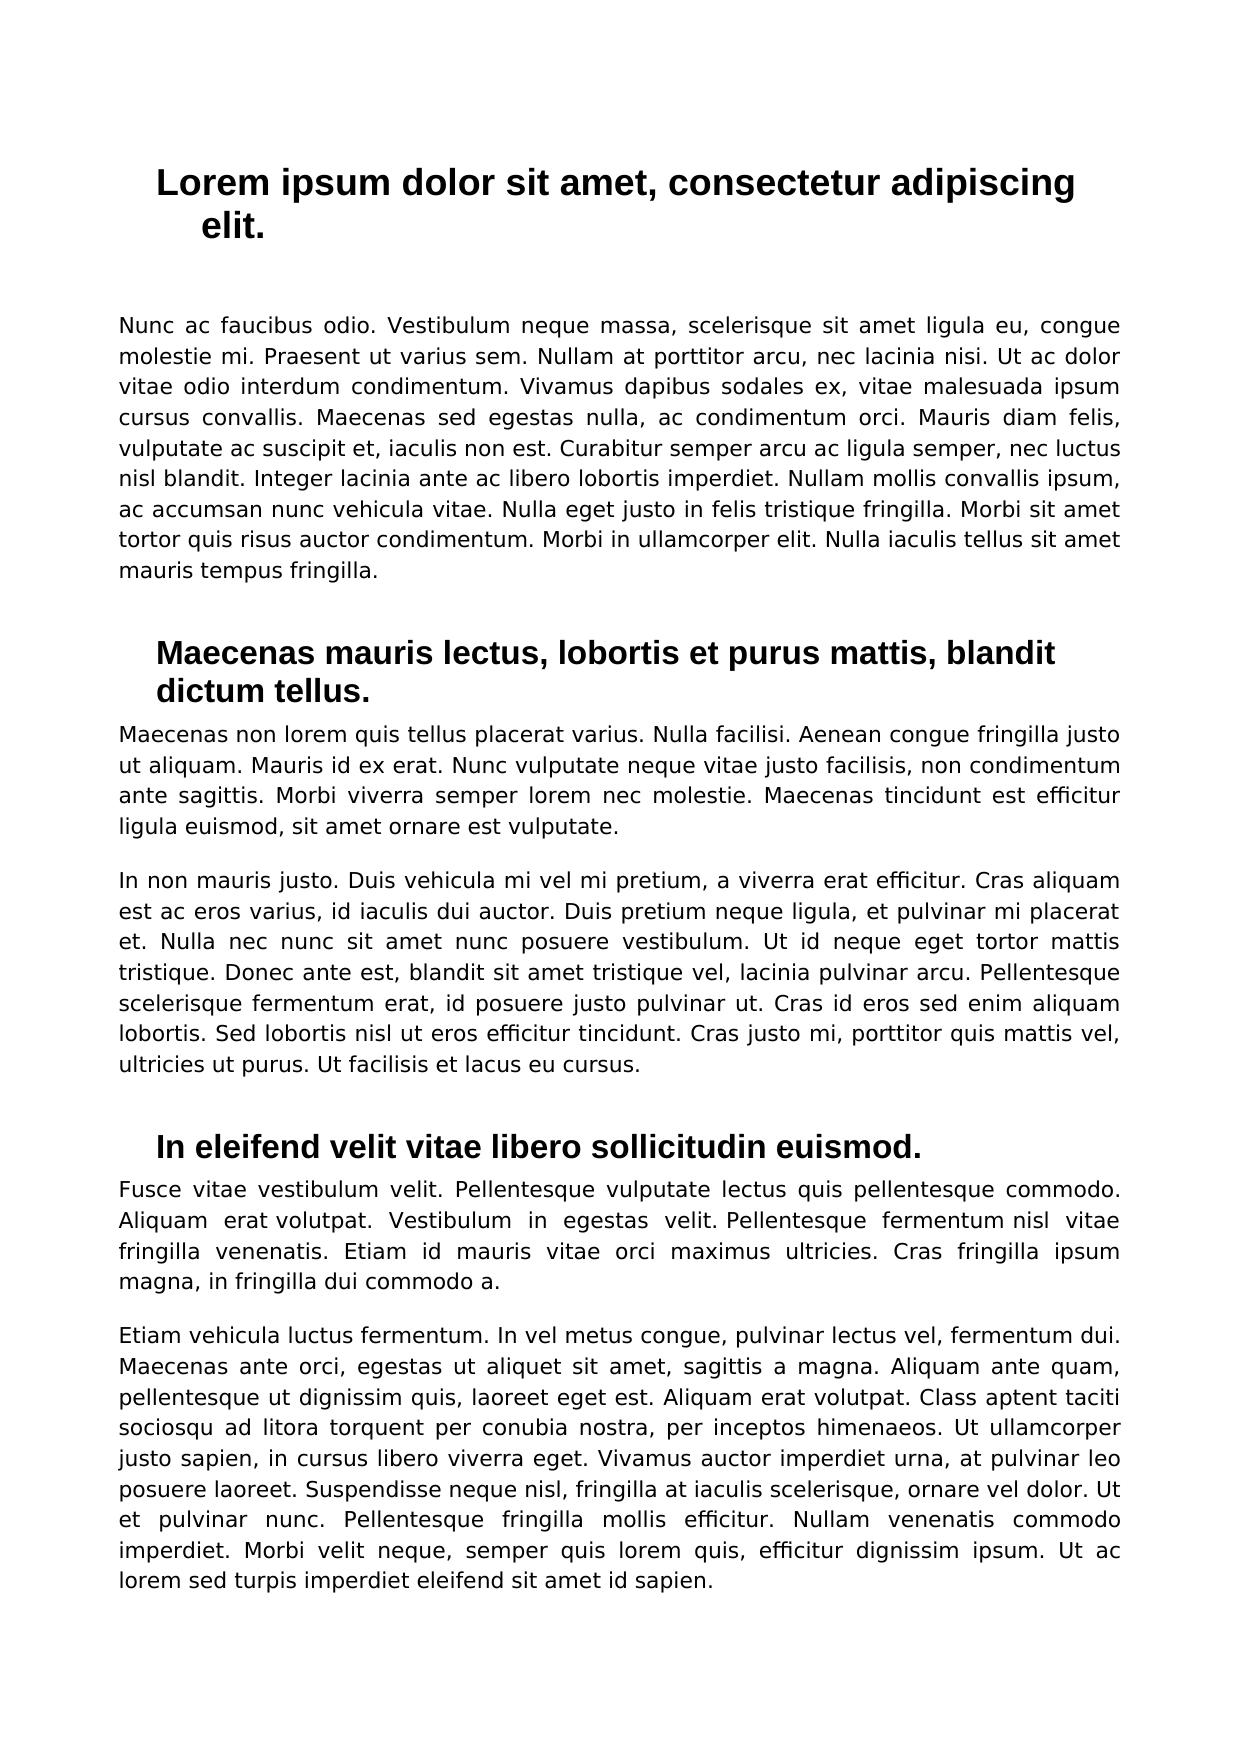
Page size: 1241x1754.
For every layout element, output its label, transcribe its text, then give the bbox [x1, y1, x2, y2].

text In non mauris justo. Duis vehicula mi vel mi pretium, a viverra erat efficitur. Cras aliquam est ac eros varius, id iaculis dui auctor. Duis pretium neque ligula, et pulvinar mi placerat et. Nulla nec nunc sit amet nunc posuere vestibulum. Ut id neque eget tortor mattis tristique. Donec ante est, blandit sit amet tristique vel, lacinia pulvinar arcu. Pellentesque scelerisque fermentum erat, id posuere justo pulvinar ut. Cras id eros sed enim aliquam lobortis. Sed lobortis nisl ut eros efficitur tincidunt. Cras justo mi, porttitor quis mattis vel, ultricies ut purus. Ut facilisis et lacus eu cursus. [118, 864, 1121, 1078]
text Etiam vehicula luctus fermentum. In vel metus congue, pulvinar lectus vel, fermentum dui. Maecenas ante orci, egestas ut aliquet sit amet, sagittis a magna. Aliquam ante quam, pellentesque ut dignissim quis, laoreet eget est. Aliquam erat volutpat. Class aptent taciti sociosqu ad litora torquent per conubia nostra, per inceptos himenaeos. Ut ullamcorper justo sapien, in cursus libero viverra eget. Vivamus auctor imperdiet urna, at pulvinar leo posuere laoreet. Suspendisse neque nisl, fringilla at iaculis scelerisque, ornare vel dolor. Ut et pulvinar nunc. Pellentesque fringilla mollis efficitur. Nullam venenatis commodo imperdiet. Morbi velit neque, semper quis lorem quis, efficitur dignissim ipsum. Ut ac lorem sed turpis imperdiet eleifend sit amet id sapien. [118, 1319, 1122, 1595]
text Nunc ac faucibus odio. Vestibulum neque massa, scelerisque sit amet ligula eu, congue molestie mi. Praesent ut varius sem. Nullam at porttitor arcu, nec lacinia nisi. Ut ac dolor vitae odio interdum condimentum. Vivamus dapibus sodales ex, vitae malesuada ipsum cursus convallis. Maecenas sed egestas nulla, ac condimentum orci. Mauris diam felis, vulputate ac suscipit et, iaculis non est. Curabitur semper arcu ac ligula semper, nec luctus nisl blandit. Integer lacinia ante ac libero lobortis imperdiet. Nullam mollis convallis ipsum, ac accumsan nunc vehicula vitae. Nulla eget justo in felis tristique fringilla. Morbi sit amet tortor quis risus auctor condimentum. Morbi in ullamcorper elit. Nulla iaculis tellus sit amet mauris tempus fringilla. [118, 309, 1122, 584]
text Maecenas non lorem quis tellus placerat varius. Nulla facilisi. Aenean congue fringilla justo ut aliquam. Mauris id ex erat. Nunc vulputate neque vitae justo facilisis, non condimentum ante sagittis. Morbi viverra semper lorem nec molestie. Maecenas tincidunt est efficitur ligula euismod, sit amet ornare est vulputate. [118, 718, 1122, 840]
text Maecenas mauris lectus, lobortis et purus mattis, blandit dictum tellus. [156, 634, 1080, 711]
text In eleifend velit vitae libero sollicitudin euismod. [156, 1129, 1125, 1166]
text Fusce vitae vestibulum velit. Pellentesque vulputate lectus quis pellentesque commodo. Aliquam erat volutpat. Vestibulum in egestas velit. Pellentesque fermentum nisl vitae fringilla venenatis. Etiam id mauris vitae orci maximus ultricies. Cras fringilla ipsum magna, in fringilla dui commodo a. [118, 1173, 1122, 1296]
text Lorem ipsum dolor sit amet, consectetur adipiscing elit. [156, 161, 1095, 247]
